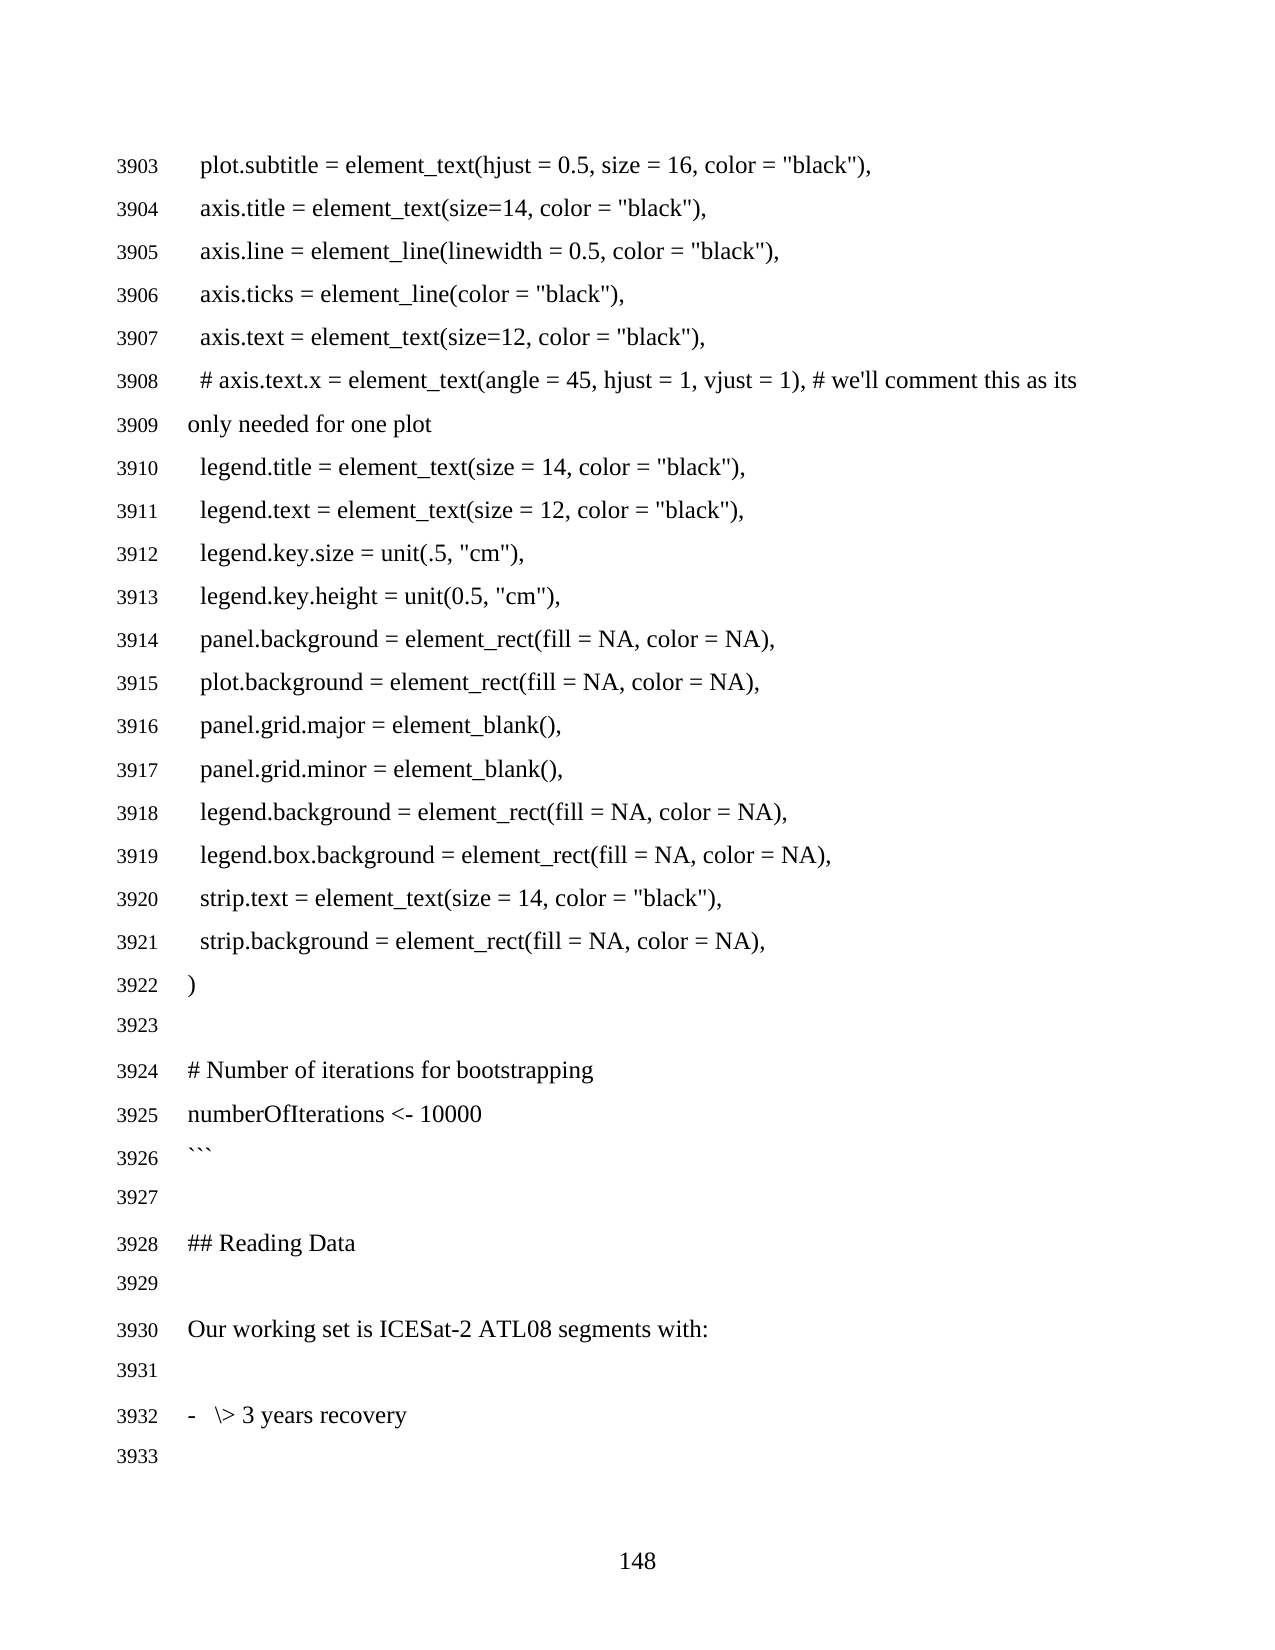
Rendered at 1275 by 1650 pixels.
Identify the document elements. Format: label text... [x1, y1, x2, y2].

text plot.background = element_rect(fill = NA, color = NA), [187, 667, 1087, 696]
text legend.text = element_text(size = 12, color = "black"), [187, 495, 1087, 524]
text ) [187, 969, 1087, 998]
text panel.background = element_rect(fill = NA, color = NA), [187, 624, 1087, 653]
text Our working set is ICESat-2 ATL08 segments with: [187, 1314, 1087, 1343]
text legend.key.height = unit(0.5, "cm"), [187, 581, 1087, 610]
text numberOfIterations <- 10000 [187, 1099, 1087, 1127]
text legend.title = element_text(size = 14, color = "black"), [187, 452, 1087, 481]
text axis.text = element_text(size=12, color = "black"), [187, 322, 1087, 351]
text panel.grid.major = element_blank(), [187, 711, 1087, 739]
text panel.grid.minor = element_blank(), [187, 754, 1087, 782]
text axis.title = element_text(size=14, color = "black"), [187, 193, 1087, 222]
text legend.key.size = unit(.5, "cm"), [187, 538, 1087, 567]
text strip.background = element_rect(fill = NA, color = NA), [187, 926, 1087, 955]
text ``` [187, 1142, 1087, 1171]
text axis.ticks = element_line(color = "black"), [187, 279, 1087, 308]
text axis.line = element_line(linewidth = 0.5, color = "black"), [187, 236, 1087, 265]
text ## Reading Data [187, 1228, 1087, 1257]
text plot.subtitle = element_text(hjust = 0.5, size = 16, color = "black"), [187, 150, 1087, 179]
text # Number of iterations for bootstrapping [187, 1056, 1087, 1084]
text legend.box.background = element_rect(fill = NA, color = NA), [187, 840, 1087, 869]
text legend.background = element_rect(fill = NA, color = NA), [187, 797, 1087, 826]
text strip.text = element_text(size = 14, color = "black"), [187, 883, 1087, 912]
text # axis.text.x = element_text(angle = 45, hjust = 1, vjust = 1), # we'll comment this as its only needed for one plot [187, 366, 1087, 437]
text - \> 3 years recovery [187, 1401, 1087, 1429]
